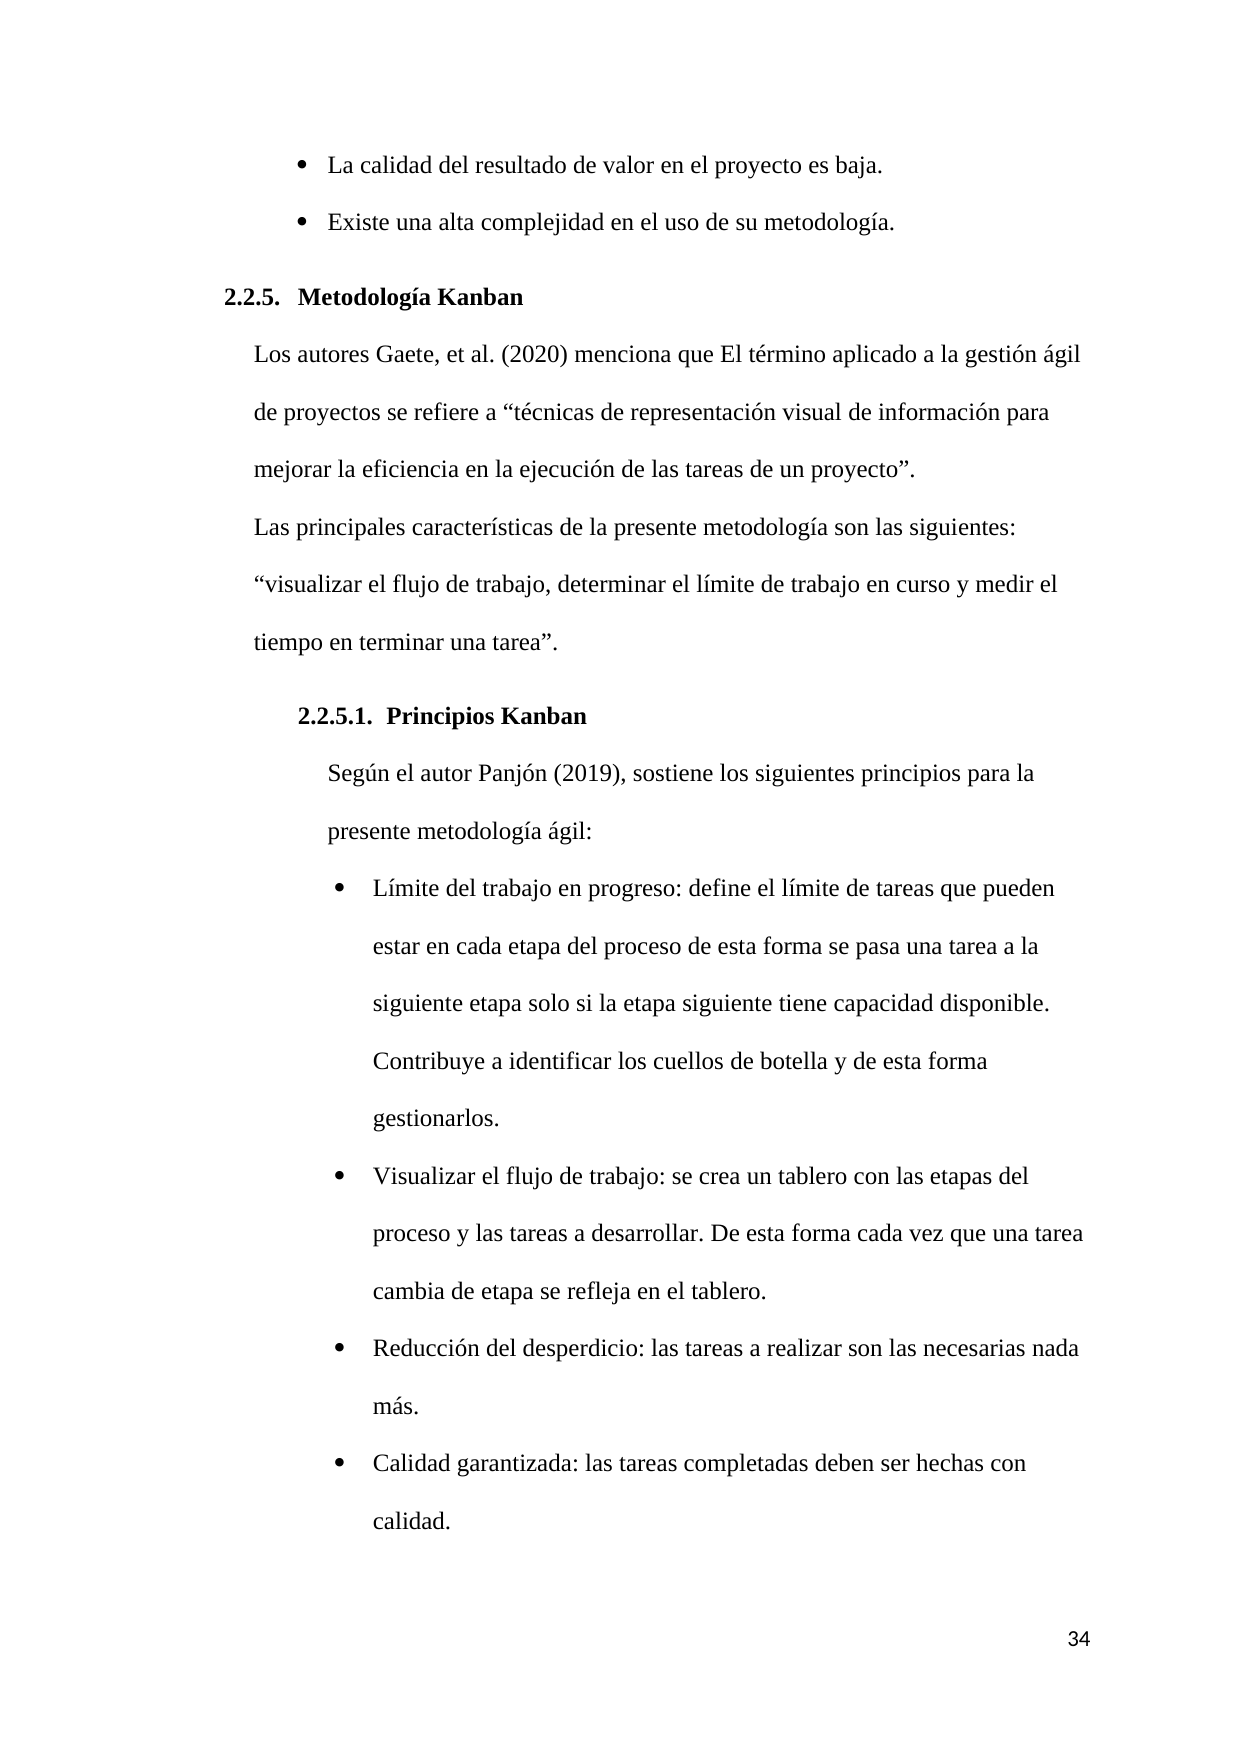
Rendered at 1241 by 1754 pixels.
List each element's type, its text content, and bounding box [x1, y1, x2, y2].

subtitle Principios Kanban [298, 701, 1090, 729]
list Las principales características de la presente metodología son las siguientes: “visualizar el flujo de trabajo, determinar el límite de trabajo en curso y medir el tiempo en terminar una tarea”. [253, 512, 1090, 655]
list Existe una alta complejidad en el uso de su metodología. [298, 207, 1090, 236]
list Reducción del desperdicio: las tareas a realizar son las necesarias nada más. [335, 1333, 1090, 1419]
list Los autores Gaete, et al. (2020) menciona que El término aplicado a la gestión ágil de proyectos se refiere a “técnicas de representación visual de información para mejorar la eficiencia en la ejecución de las tareas de un proyecto”. [253, 339, 1090, 483]
subtitle Metodología Kanban [224, 282, 1090, 310]
list Visualizar el flujo de trabajo: se crea un tablero con las etapas del proceso y las tareas a desarrollar. De esta forma cada vez que una tarea cambia de etapa se refleja en el tablero. [335, 1161, 1090, 1304]
list Límite del trabajo en progreso: define el límite de tareas que pueden estar en cada etapa del proceso de esta forma se pasa una tarea a la siguiente etapa solo si la etapa siguiente tiene capacidad disponible. Contribuye a identificar los cuellos de botella y de esta forma gestionarlos. [335, 873, 1090, 1132]
list Calidad garantizada: las tareas completadas deben ser hechas con calidad. [335, 1448, 1090, 1534]
list Según el autor Panjón (2019), sostiene los siguientes principios para la presente metodología ágil: [327, 758, 1090, 844]
list La calidad del resultado de valor en el proyecto es baja. [298, 150, 1090, 179]
